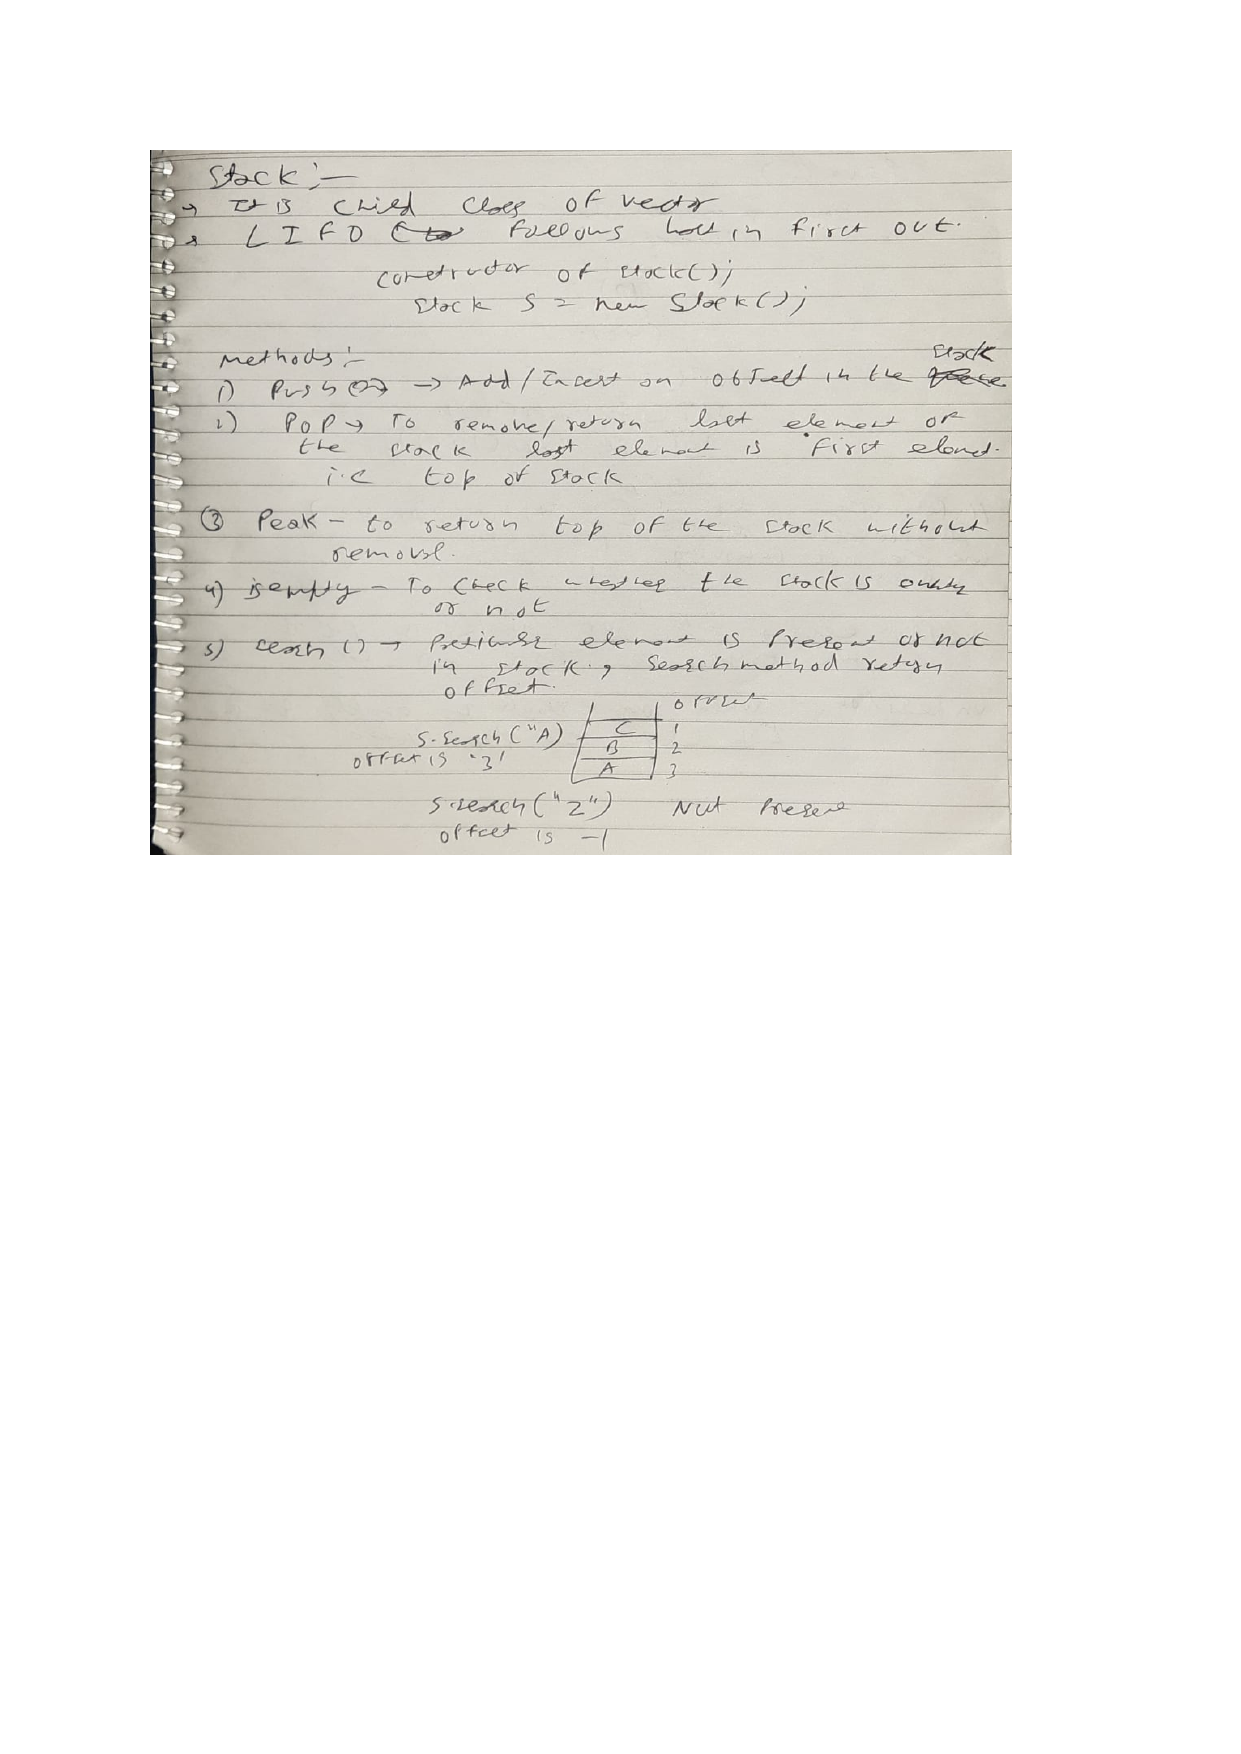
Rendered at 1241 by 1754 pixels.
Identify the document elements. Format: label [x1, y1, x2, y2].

picture [150, 150, 1012, 855]
